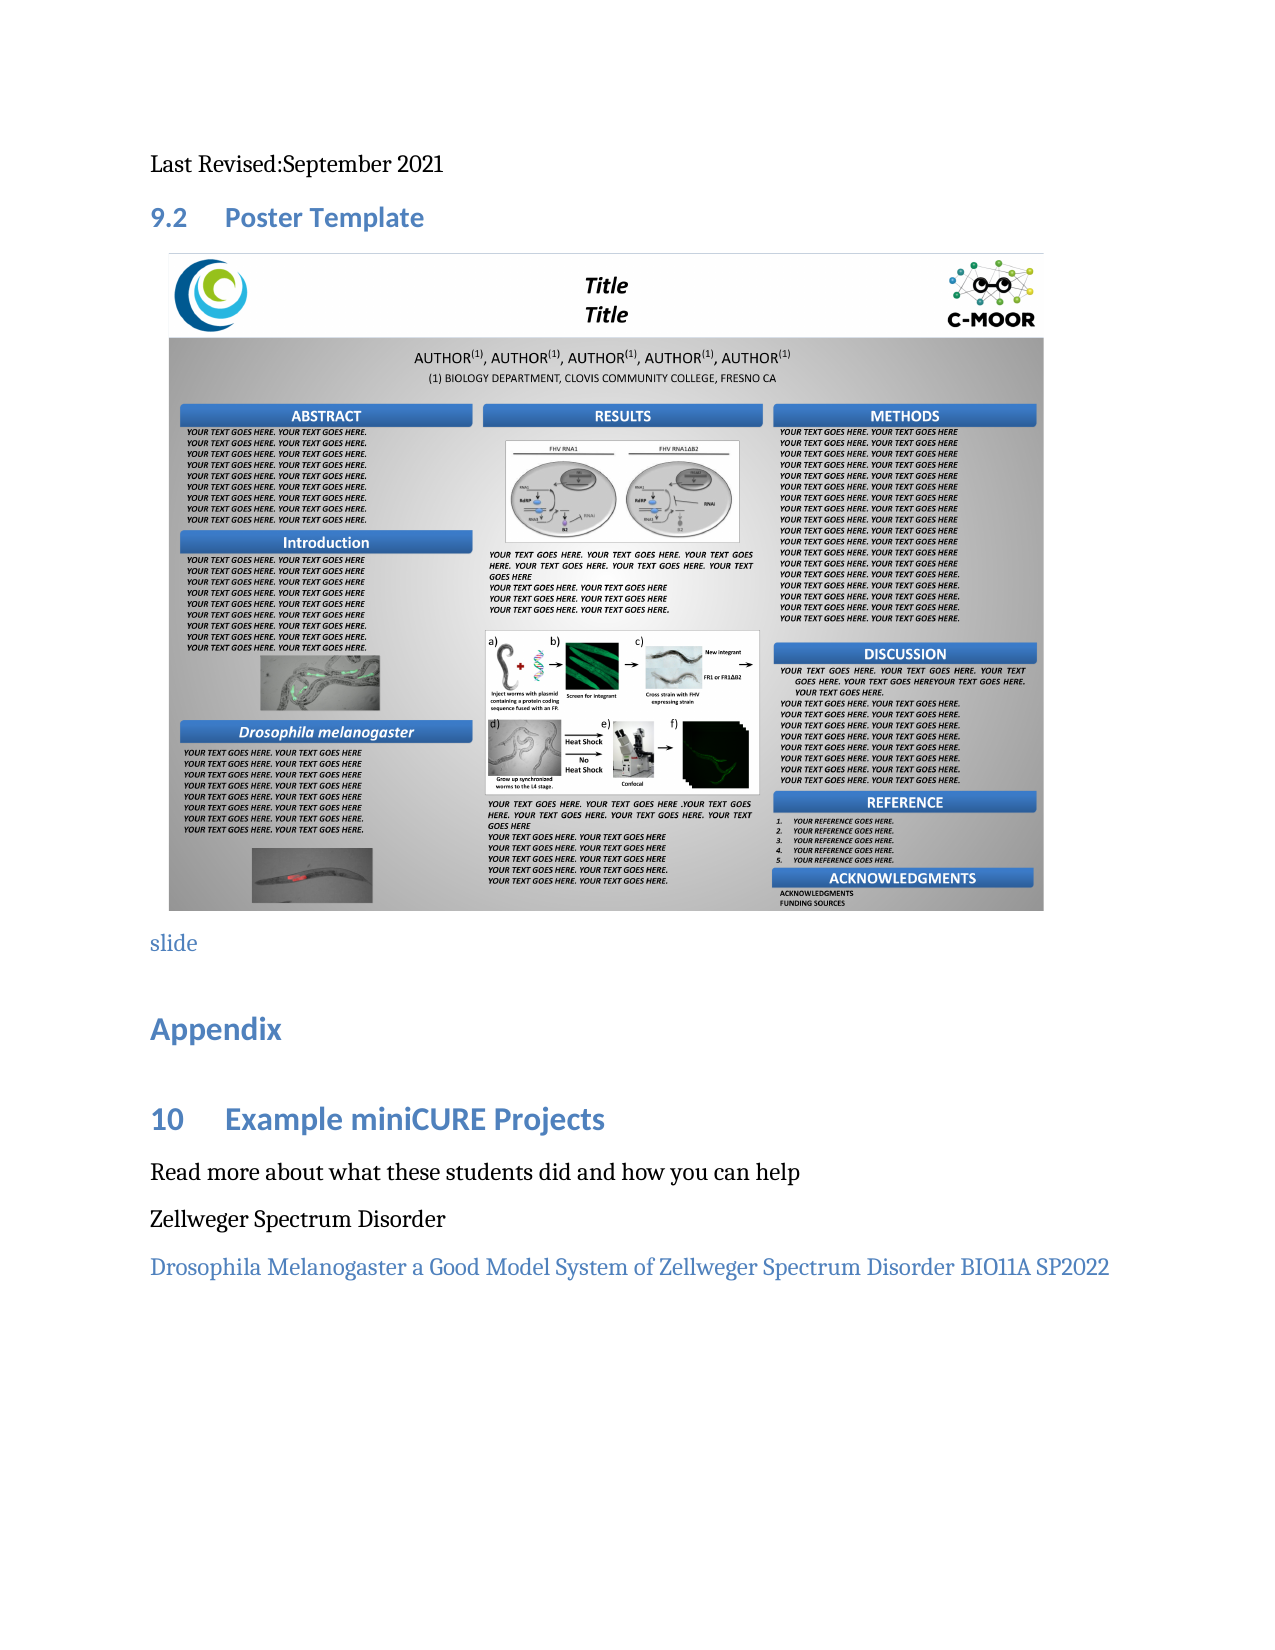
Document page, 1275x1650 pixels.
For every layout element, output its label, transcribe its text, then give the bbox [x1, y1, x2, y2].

subtitle 9.2 Poster Template [150, 199, 1125, 235]
text Read more about what these students did and how you can help [150, 1158, 1125, 1187]
subtitle Appendix [150, 1008, 1125, 1048]
text slide [150, 929, 1125, 958]
text Drosophila Melanogaster a Good Model System of Zellweger Spectrum Disorder BIO11A SP2022 [150, 1253, 1125, 1282]
text Last Revised:September 2021 [150, 150, 1125, 179]
text Zellweger Spectrum Disorder [150, 1205, 1125, 1234]
subtitle 10 Example miniCURE Projects [150, 1098, 1125, 1139]
picture [168, 253, 1044, 911]
